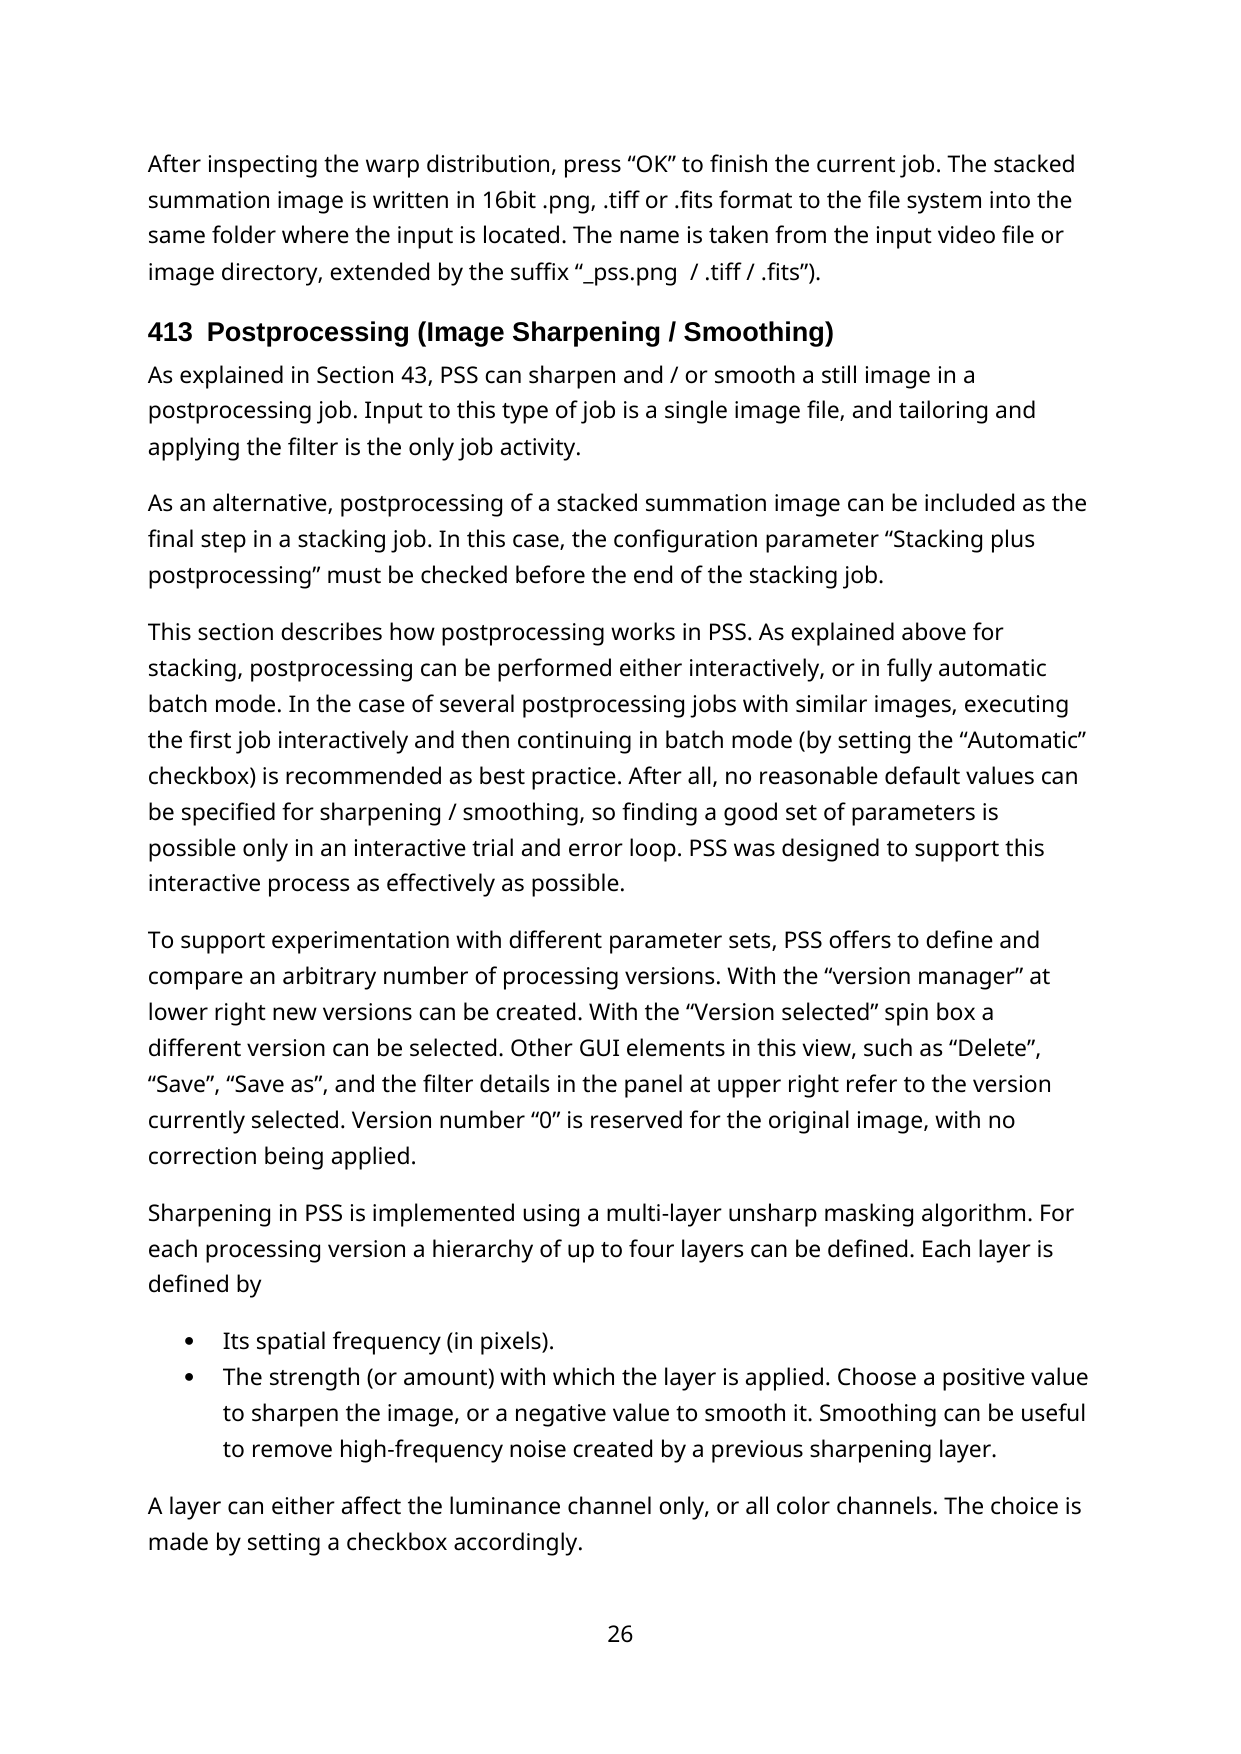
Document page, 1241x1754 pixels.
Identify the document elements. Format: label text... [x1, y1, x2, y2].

text This section describes how postprocessing works in PSS. As explained above for stacking, postprocessing can be performed either interactively, or in fully automatic batch mode. In the case of several postprocessing jobs with similar images, executing the first job interactively and then continuing in batch mode (by setting the “Automatic” checkbox) is recommended as best practice. After all, no reasonable default values can be specified for sharpening / smoothing, so finding a good set of parameters is possible only in an interactive trial and error loop. PSS was designed to support this interactive process as effectively as possible. [148, 616, 1093, 899]
list Its spatial frequency (in pixels). [185, 1325, 1093, 1356]
text To support experimentation with different parameter sets, PSS offers to define and compare an arbitrary number of processing versions. With the “version manager” at lower right new versions can be created. With the “Version selected” spin box a different version can be selected. Other GUI elements in this view, such as “Delete”, “Save”, “Save as”, and the filter details in the panel at upper right refer to the version currently selected. Version number “0” is reserved for the original image, with no correction being applied. [148, 924, 1093, 1171]
text As explained in Section 4.3, PSS can sharpen and / or smooth a still image in a postprocessing job. Input to this type of job is a single image file, and tailoring and applying the filter is the only job activity. [148, 358, 1093, 462]
text After inspecting the warp distribution, press “OK” to finish the current job. The stacked summation image is written in 16bit .png, .tiff or .fits format to the file system into the same folder where the input is located. The name is taken from the input video file or image directory, extended by the suffix “_pss.png / .tiff / .fits”). [148, 148, 1093, 287]
text Sharpening in PSS is implemented using a multi-layer unsharp masking algorithm. For each processing version a hierarchy of up to four layers can be defined. Each layer is defined by [148, 1197, 1093, 1300]
subtitle Postprocessing (Image Sharpening / Smoothing) [148, 316, 1093, 348]
text As an alternative, postprocessing of a stacked summation image can be included as the final step in a stacking job. In this case, the configuration parameter “Stacking plus postprocessing” must be checked before the end of the stacking job. [148, 487, 1093, 590]
text A layer can either affect the luminance channel only, or all color channels. The choice is made by setting a checkbox accordingly. [148, 1490, 1093, 1557]
list The strength (or amount) with which the layer is applied. Choose a positive value to sharpen the image, or a negative value to smooth it. Smoothing can be useful to remove high-frequency noise created by a previous sharpening layer. [185, 1361, 1093, 1464]
